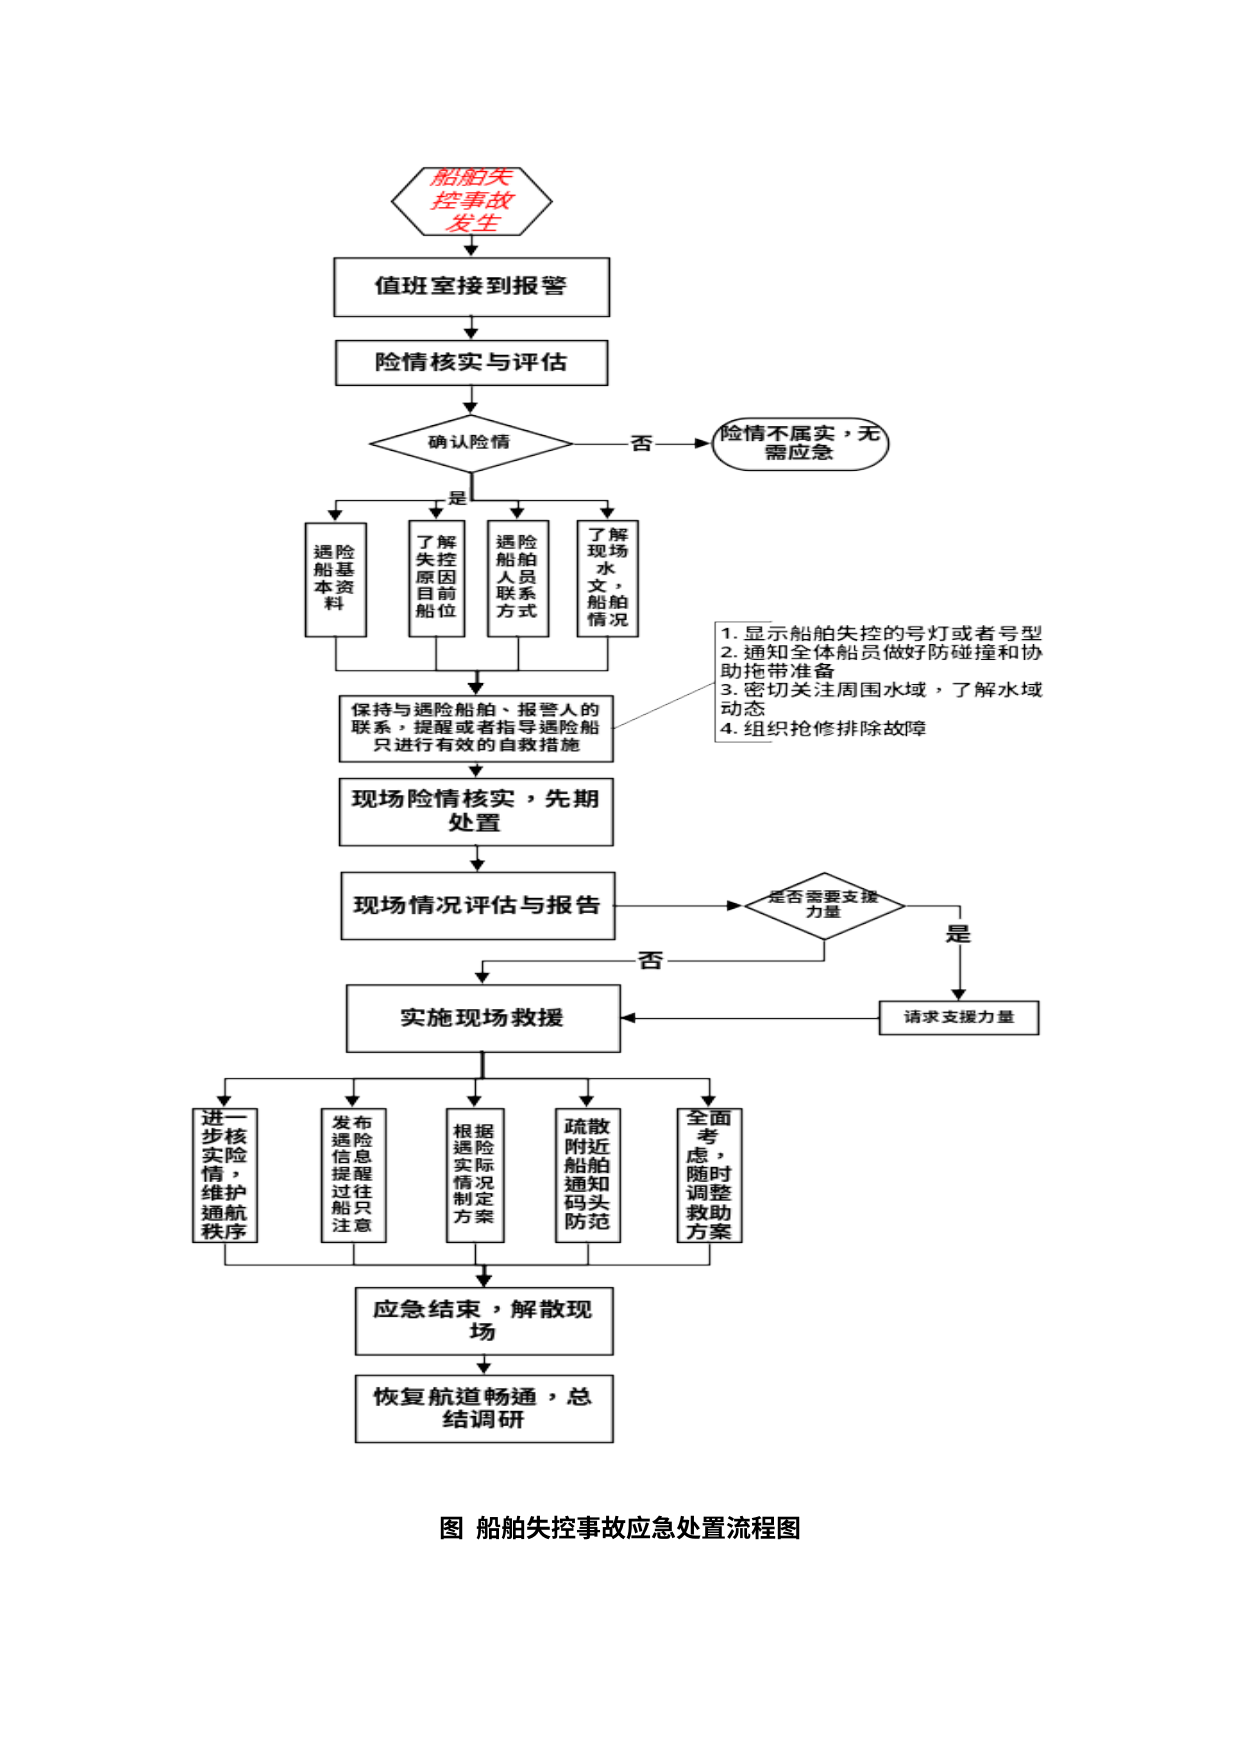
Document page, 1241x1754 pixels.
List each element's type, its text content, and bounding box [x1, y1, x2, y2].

text 图 船舶失控事故应急处置流程图 [187, 162, 1053, 1559]
